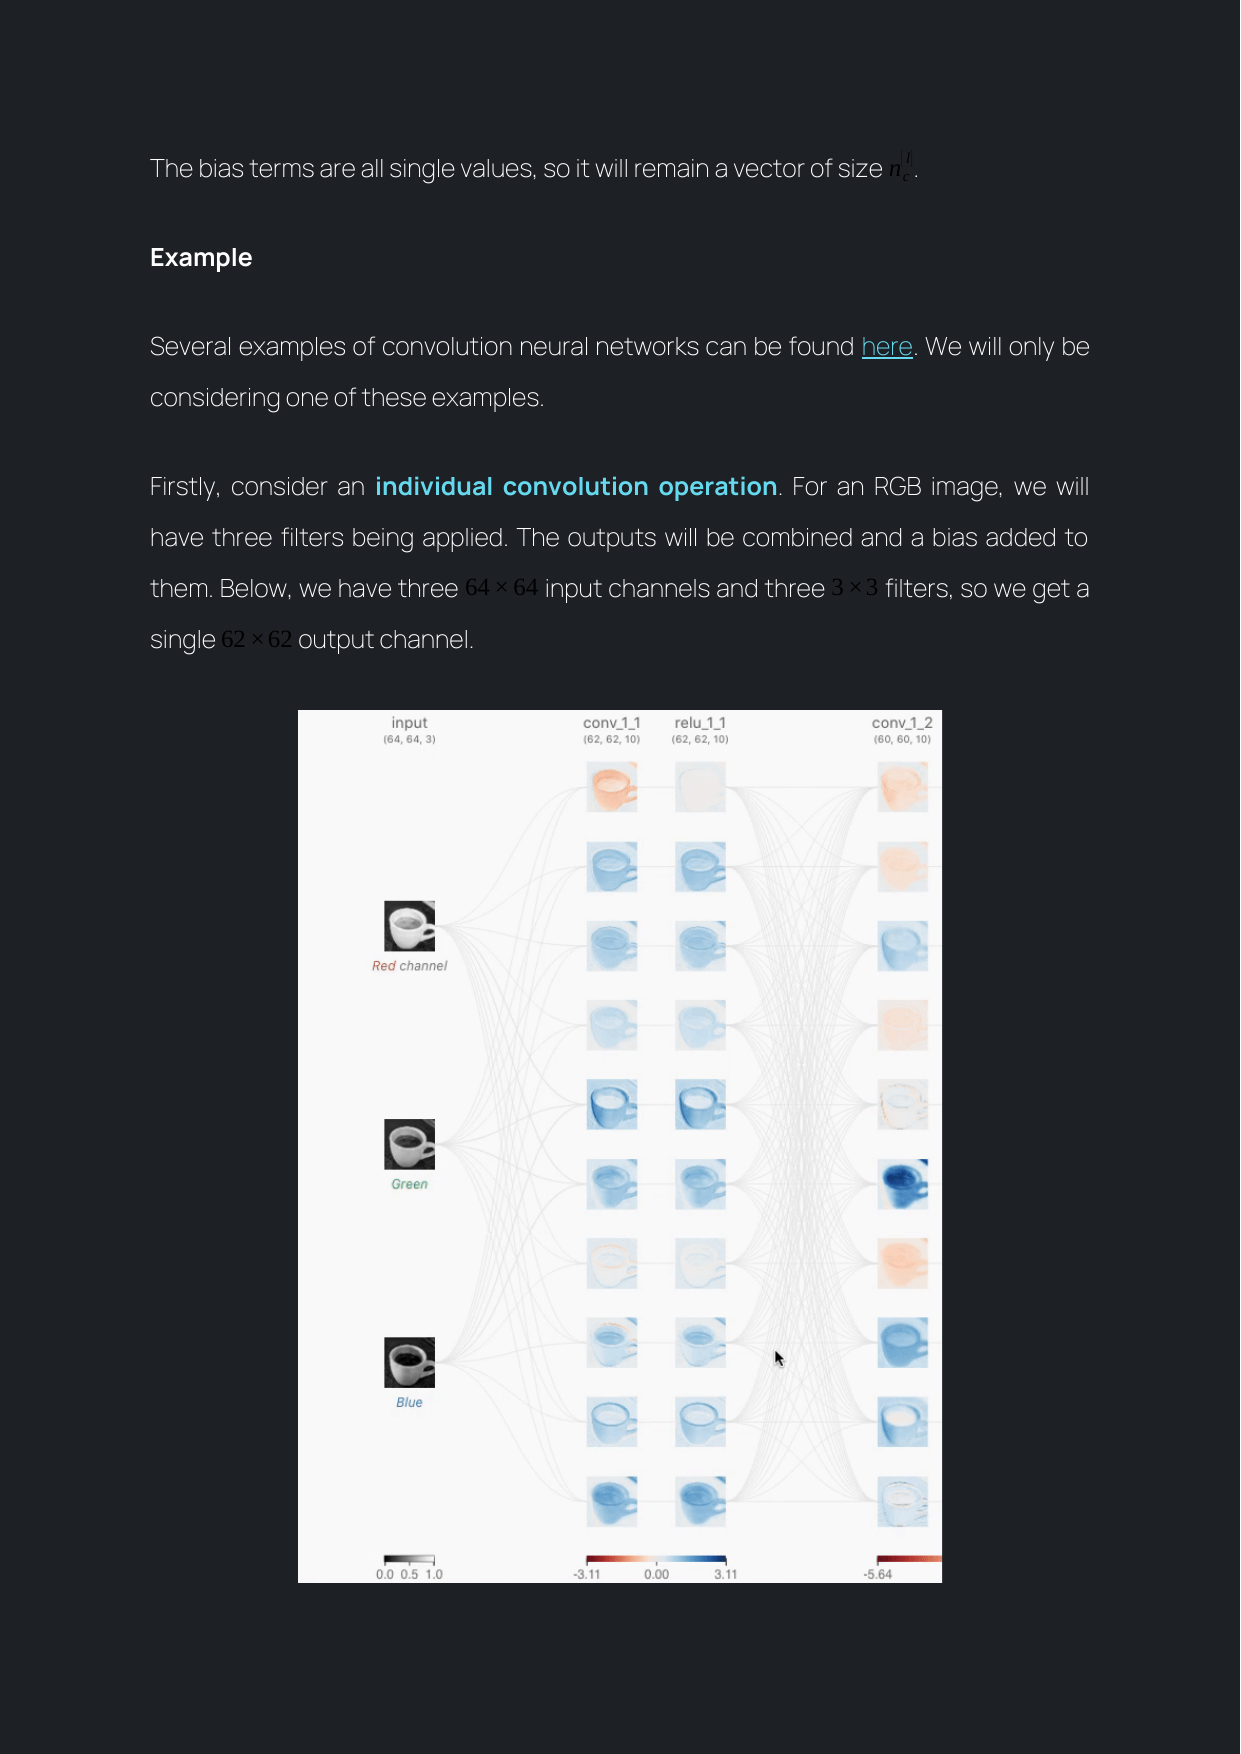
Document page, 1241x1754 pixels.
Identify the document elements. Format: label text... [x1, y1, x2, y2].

text Firstly, consider an individual convolution operation. For an RGB image, we will have three filters being applied. The outputs will be combined and a bias added to them. Below, we have three input channels and three filters, so we get a single output channel. [150, 468, 1090, 656]
text The bias terms are all single values, so it will remain a vector of size . [150, 150, 1090, 185]
picture [298, 710, 943, 1583]
subtitle Example [150, 239, 1090, 274]
text Several examples of convolution neural networks can be found here. We will only be considering one of these examples. [150, 328, 1090, 414]
